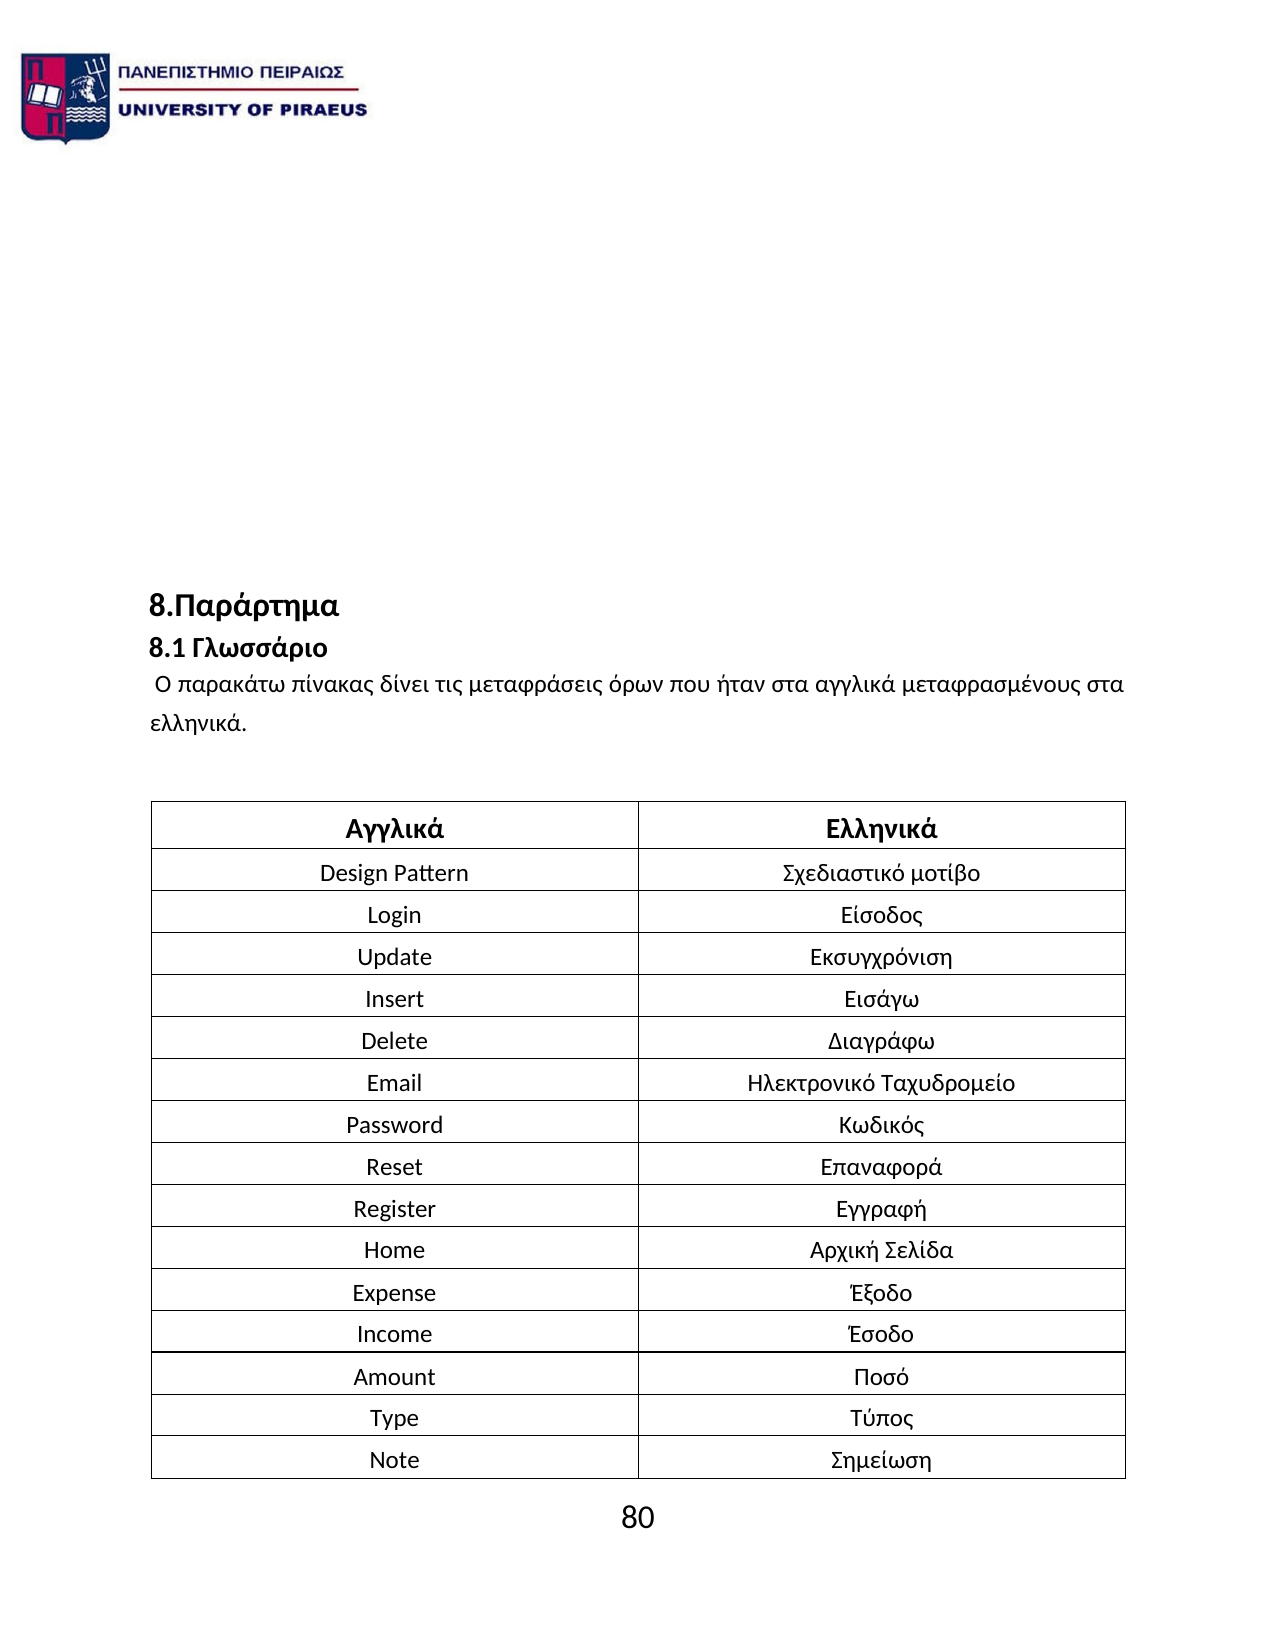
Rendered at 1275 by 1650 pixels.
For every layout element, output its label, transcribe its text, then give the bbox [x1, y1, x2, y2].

table_cell Ηλεκτρονικό Ταχυδρομείο [639, 1059, 1125, 1099]
table_cell Update [152, 933, 638, 974]
table_cell Αρχική Σελίδα [639, 1227, 1125, 1267]
table_cell Login [152, 891, 638, 932]
table_cell Note [152, 1436, 638, 1477]
table_cell Τύπος [639, 1395, 1125, 1435]
table_cell Έσοδο [639, 1311, 1125, 1351]
table_cell Σχεδιαστικό μοτίβο [639, 849, 1125, 890]
table_cell Password [152, 1101, 638, 1142]
table_cell Reset [152, 1143, 638, 1183]
subtitle 8.Παράρτημα [148, 583, 1163, 624]
table_cell Amount [152, 1353, 638, 1393]
table_cell Κωδικός [639, 1101, 1125, 1142]
table_cell Εxpense [152, 1269, 638, 1309]
table_cell Έξοδο [639, 1269, 1125, 1309]
table_cell Εγγραφή [639, 1185, 1125, 1226]
subtitle 8.1 Γλωσσάριο [148, 629, 1163, 664]
table_cell Home [152, 1227, 638, 1267]
table_cell Email [152, 1059, 638, 1099]
table_cell Delete [152, 1017, 638, 1058]
table_cell Income [152, 1311, 638, 1351]
table_cell Ποσό [639, 1353, 1125, 1393]
table_header Αγγλικά [152, 802, 638, 848]
table_cell Διαγράφω [639, 1017, 1125, 1058]
picture [12, 9, 374, 184]
table_cell Εισάγω [639, 975, 1125, 1016]
table_cell Σημείωση [639, 1436, 1125, 1477]
table_cell Register [152, 1185, 638, 1226]
table_cell Εκσυγχρόνιση [639, 933, 1125, 974]
table_cell Insert [152, 975, 638, 1016]
table_cell Type [152, 1395, 638, 1435]
table_cell Επαναφορά [639, 1143, 1125, 1183]
table_header Ελληνικά [639, 802, 1125, 848]
text Ο παρακάτω πίνακας δίνει τις μεταφράσεις όρων που ήταν στα αγγλικά μεταφρασμένους στα ελληνικά. [148, 668, 1126, 738]
table_cell Είσοδος [639, 891, 1125, 932]
table_cell Design Pattern [152, 849, 638, 890]
